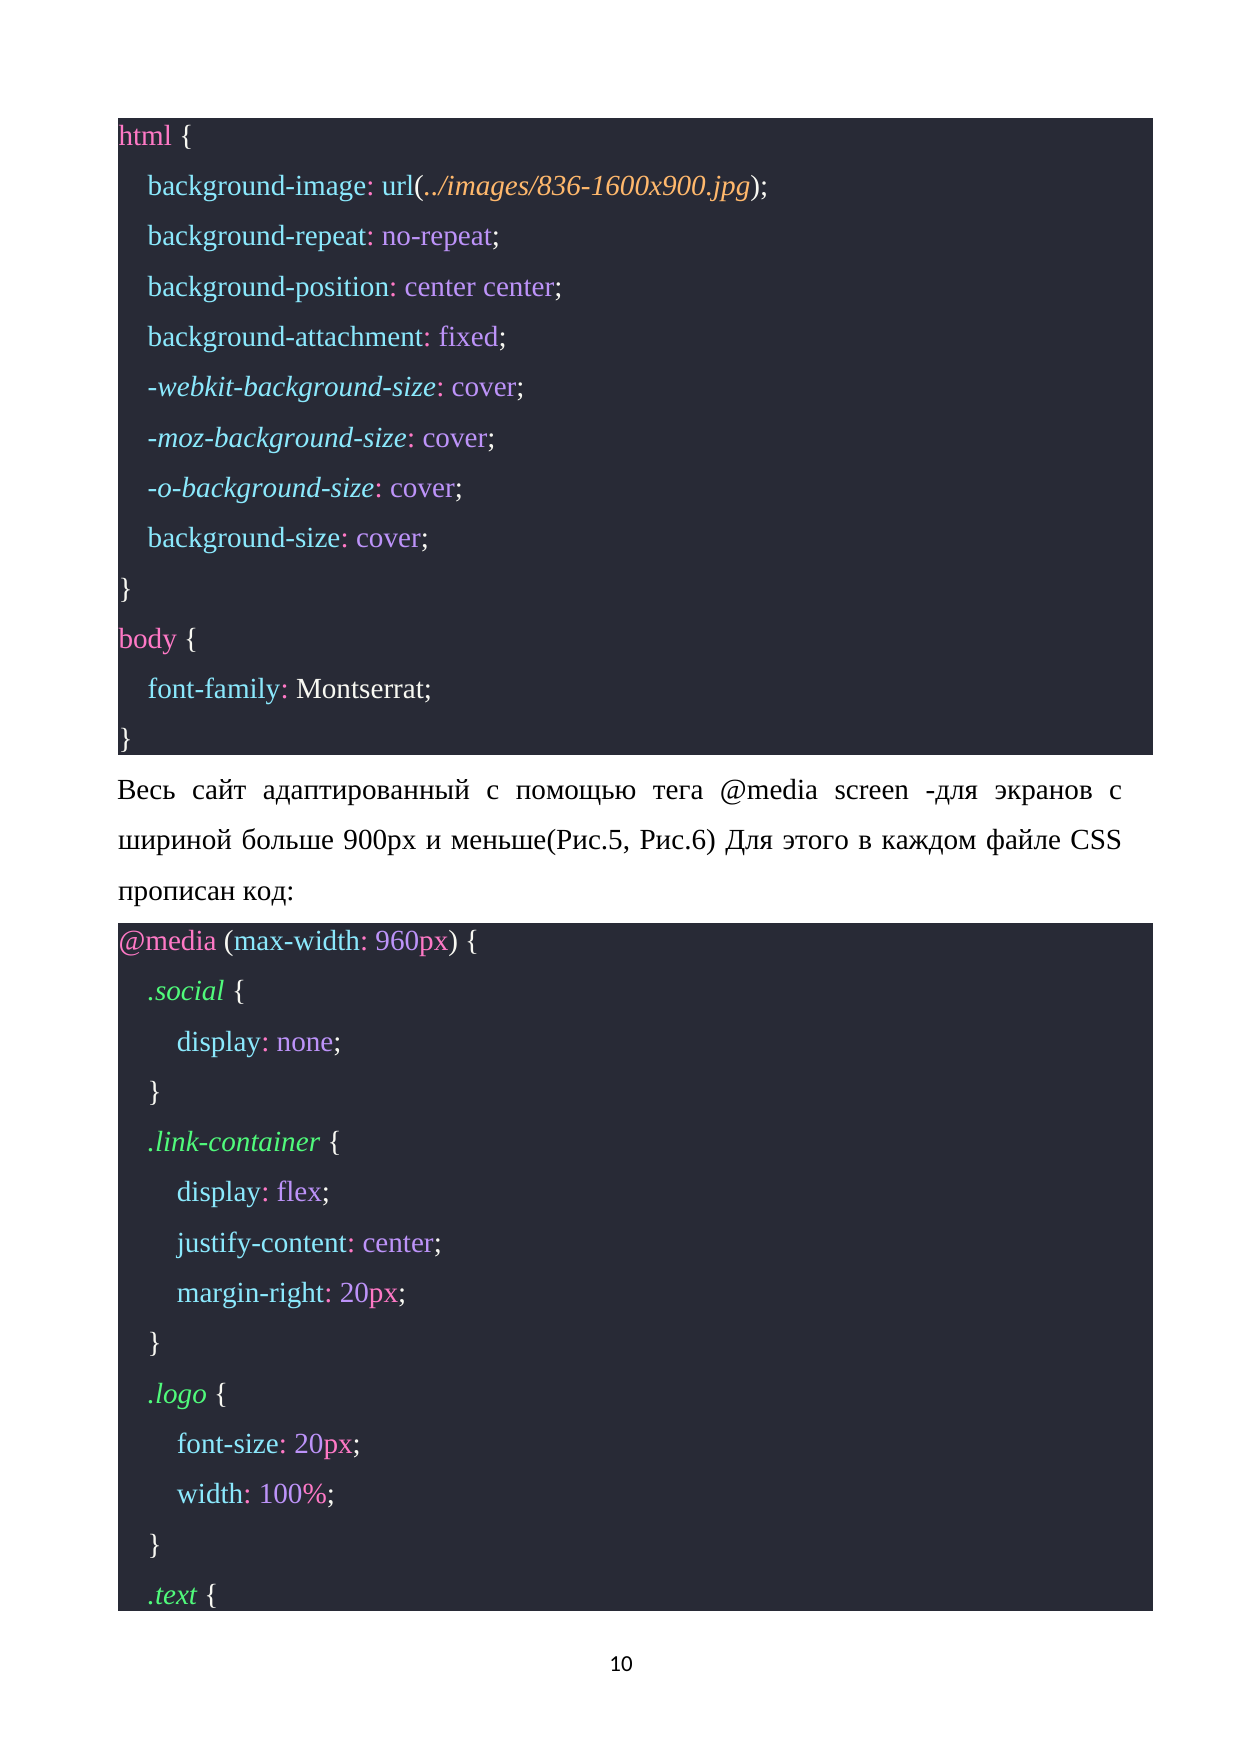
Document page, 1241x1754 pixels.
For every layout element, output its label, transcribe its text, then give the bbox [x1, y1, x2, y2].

text } [118, 1527, 1153, 1560]
text display: none; [118, 1024, 1153, 1057]
text Весь сайт адаптированный с помощью тега @media screen -для экранов с шириной больше 900px и меньше(Рис.5, Рис.6) Для этого в каждом файле CSS прописан код: [117, 772, 1123, 906]
text width: 100%; [118, 1476, 1153, 1510]
text background-image: url(../images/836-1600x900.jpg); [118, 168, 1153, 202]
text .logo { [118, 1376, 1153, 1409]
text justify-content: center; [118, 1225, 1153, 1258]
text } [118, 722, 1153, 755]
text } [118, 1074, 1153, 1107]
text font-size: 20px; [118, 1426, 1153, 1460]
text background-attachment: fixed; [118, 319, 1153, 353]
text background-repeat: no-repeat; [118, 218, 1153, 252]
text -moz-background-size: cover; [118, 420, 1153, 453]
text background-position: center center; [118, 269, 1153, 302]
text -webkit-background-size: cover; [118, 369, 1153, 403]
text @media (max-width: 960px) { [118, 923, 1153, 957]
text body { [118, 621, 1153, 654]
text font-family: Montserrat; [118, 671, 1153, 705]
text display: flex; [118, 1174, 1153, 1208]
text margin-right: 20px; [118, 1275, 1153, 1309]
text .link-container { [118, 1124, 1153, 1158]
text .text { [118, 1577, 1153, 1611]
text background-size: cover; [118, 520, 1153, 554]
text html { [118, 118, 1153, 151]
text } [118, 571, 1153, 604]
text -o-background-size: cover; [118, 470, 1153, 504]
text } [118, 1326, 1153, 1359]
text .social { [118, 973, 1153, 1007]
